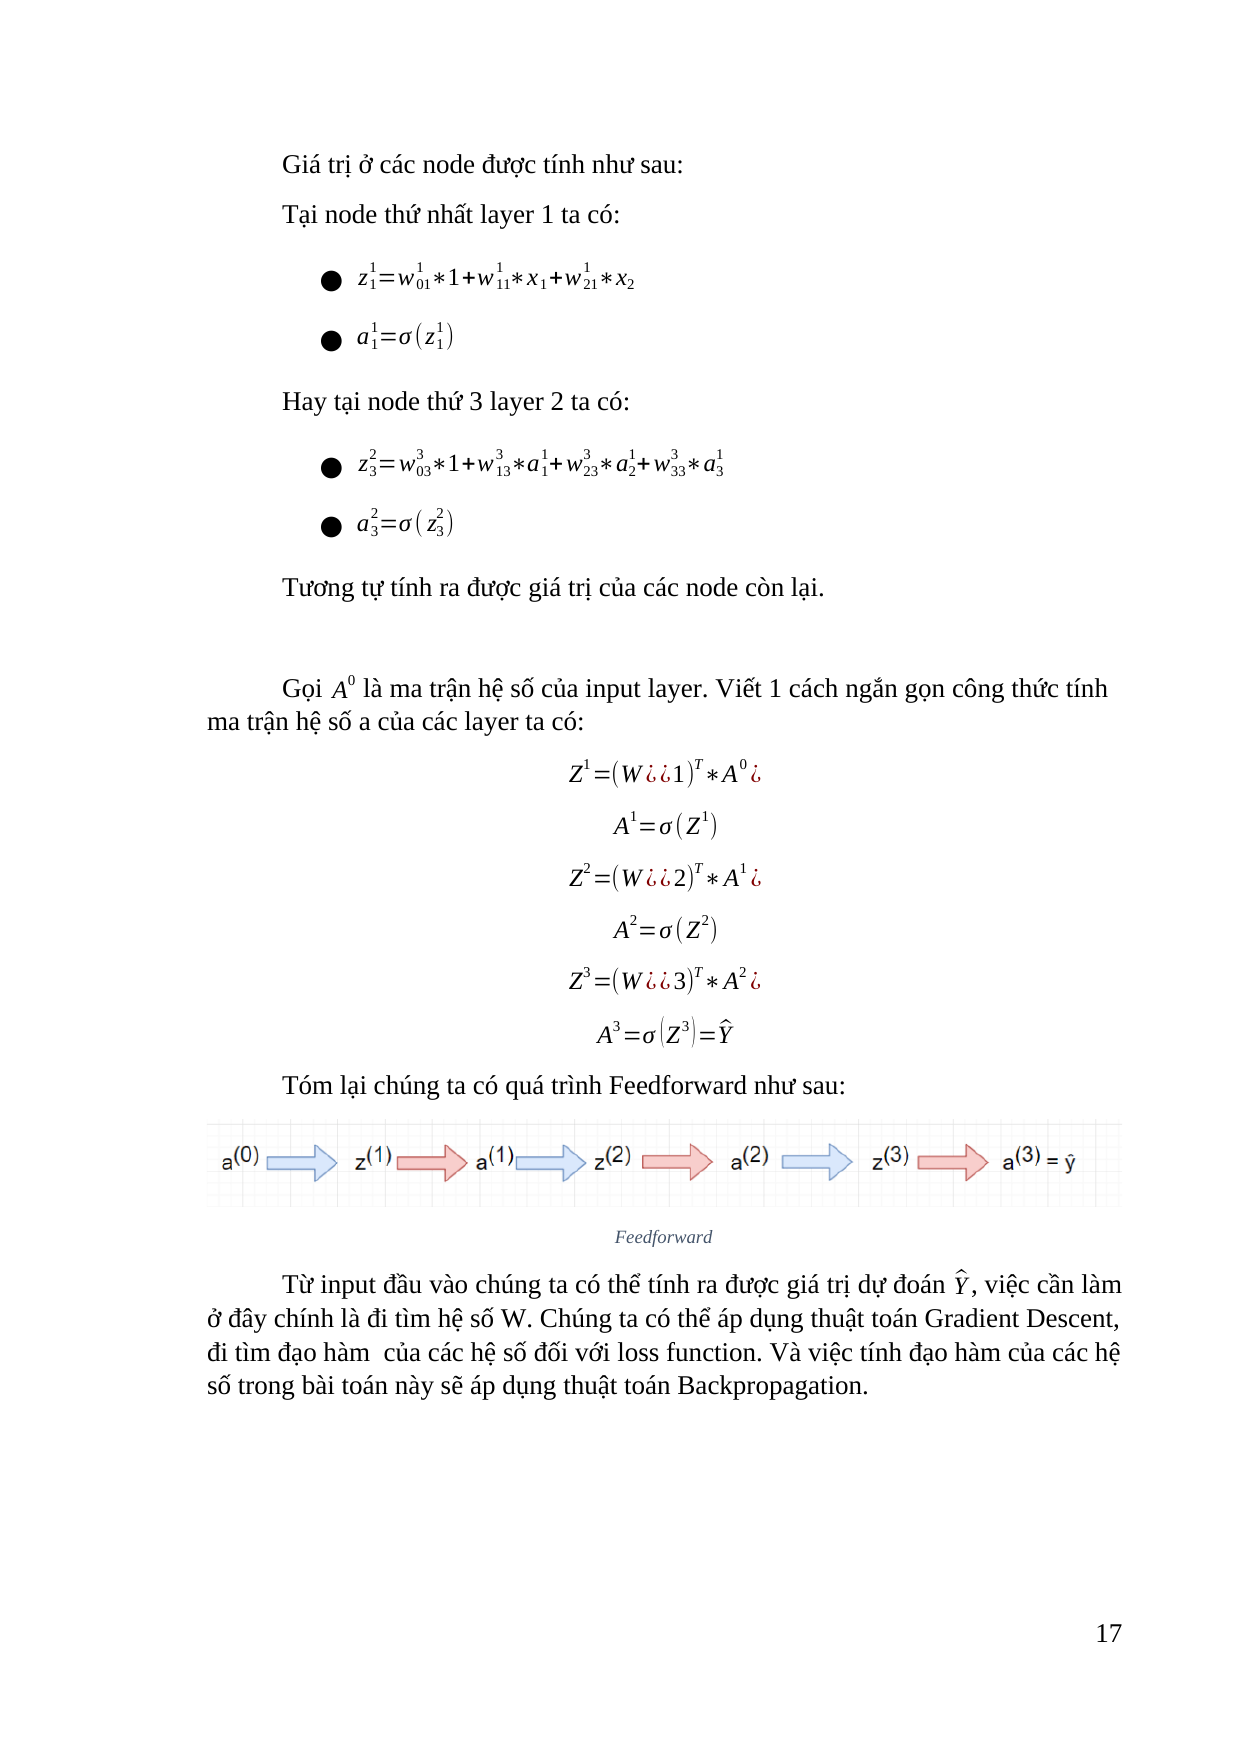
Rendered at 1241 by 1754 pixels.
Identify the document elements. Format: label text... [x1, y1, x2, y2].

text Feedforward [207, 1226, 1122, 1248]
picture [206, 1119, 1123, 1207]
text Tương tự tính ra được giá trị của các node còn lại. [282, 571, 1122, 602]
text Tóm lại chúng ta có quá trình Feedforward như sau: [207, 1069, 1122, 1100]
text Tại node thứ nhất layer 1 ta có: [207, 198, 1122, 229]
text Giá trị ở các node được tính như sau: [207, 148, 1122, 179]
text Gọi là ma trận hệ số của input layer. Viết 1 cách ngắn gọn công thức tính ma trận hệ số a của các layer ta có: [207, 672, 1122, 736]
text Hay tại node thứ 3 layer 2 ta có: [282, 384, 1122, 416]
text Từ input đầu vào chúng ta có thể tính ra được giá trị dự đoán , việc cần làm ở đây chính là đi tìm hệ số W. Chúng ta có thể áp dụng thuật toán Gradient Descent, đi tìm đạo hàm của các hệ số đối với loss function. Và việc tính đạo hàm của các hệ số trong bài toán này sẽ áp dụng thuật toán Backpropagation. [207, 1268, 1122, 1400]
